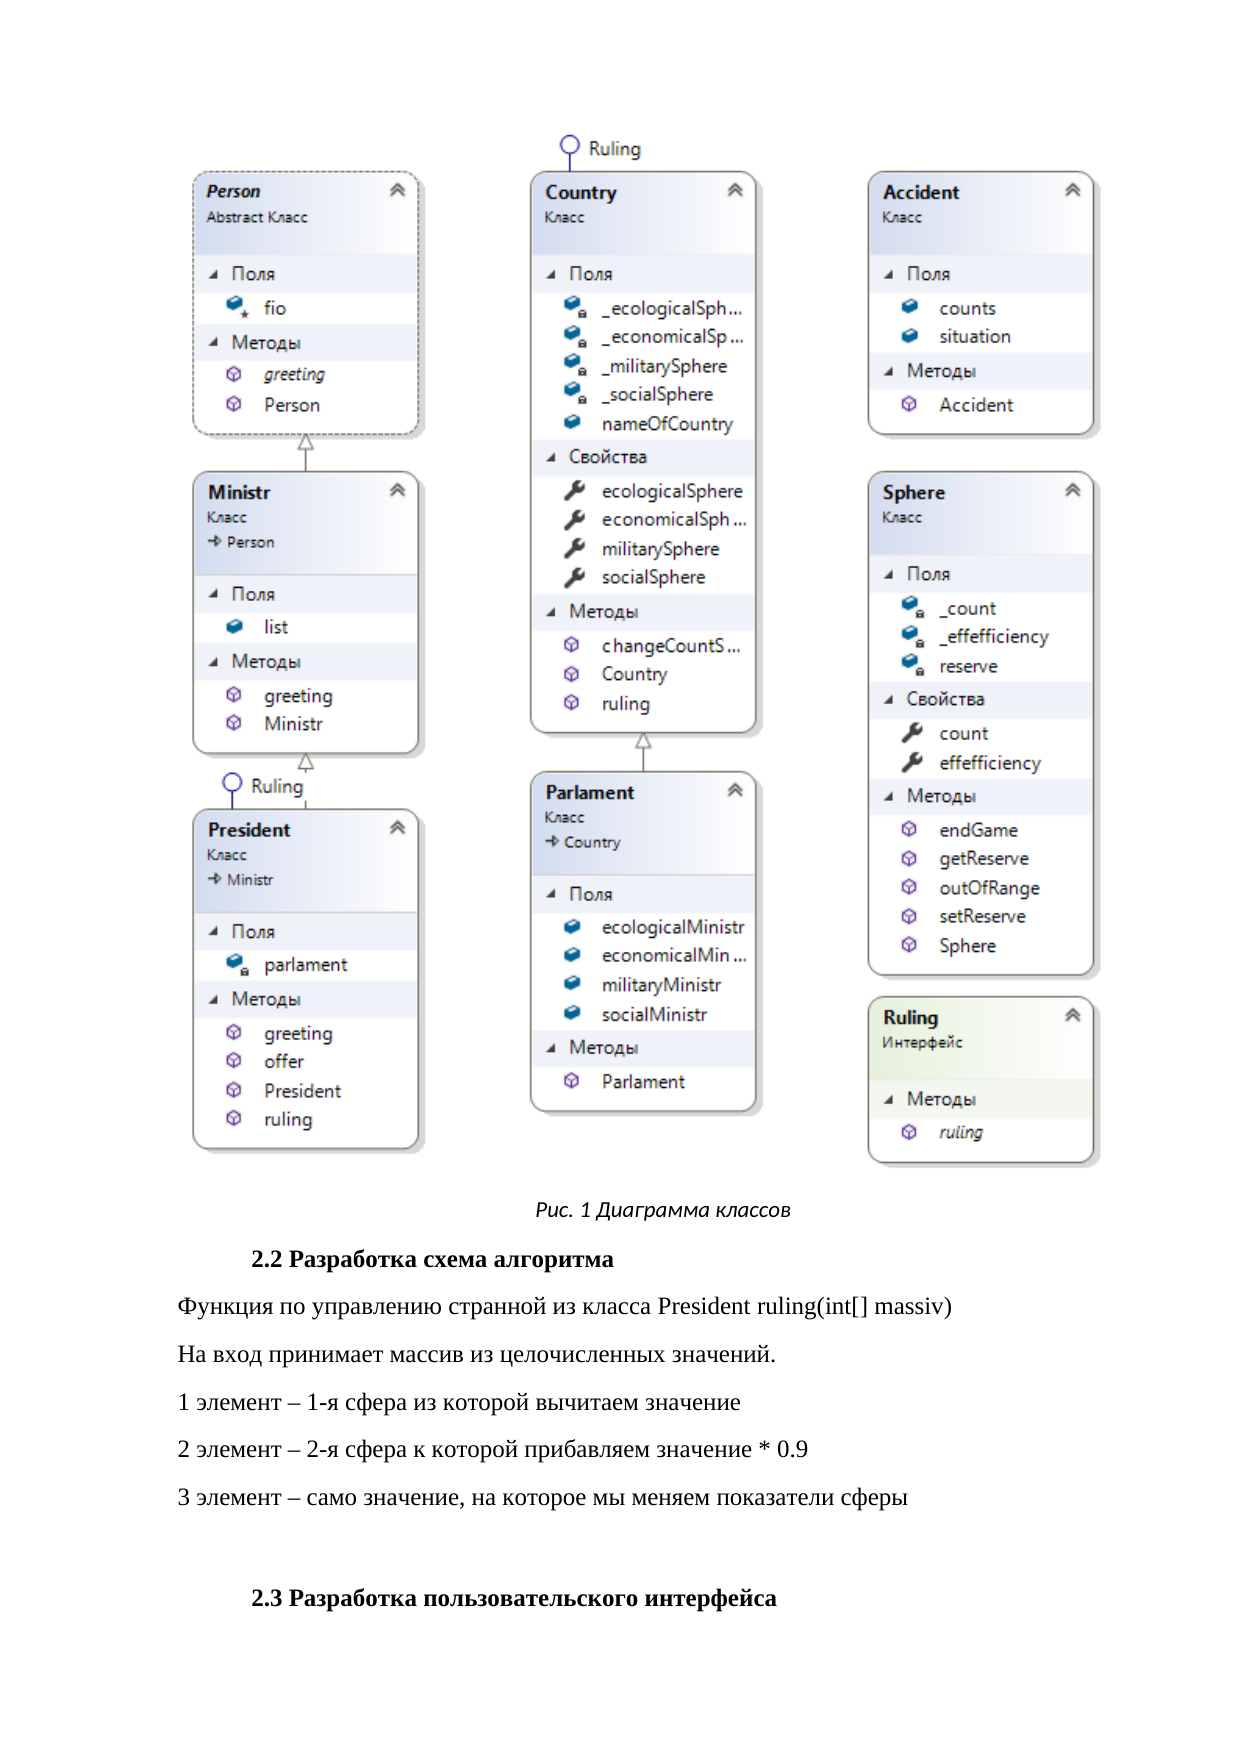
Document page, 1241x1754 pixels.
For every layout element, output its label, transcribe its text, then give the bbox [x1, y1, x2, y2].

text 3 элемент – само значение, на которое мы меняем показатели сферы [177, 1482, 1152, 1511]
picture [177, 118, 1118, 1176]
text 2.3 Разработка пользовательского интерфейса [177, 1583, 1152, 1611]
text 2 элемент – 2-я сфера к которой прибавляем значение * 0.9 [177, 1434, 1152, 1463]
text 1 элемент – 1-я сфера из которой вычитаем значение [177, 1387, 1152, 1416]
text Рис. 1 Диаграмма классов [177, 1195, 1152, 1223]
text На вход принимает массив из целочисленных значений. [177, 1339, 1152, 1368]
text Функция по управлению странной из класса President ruling(int[] massiv) [177, 1291, 1152, 1320]
text 2.2 Разработка схема алгоритма [177, 1244, 1152, 1272]
